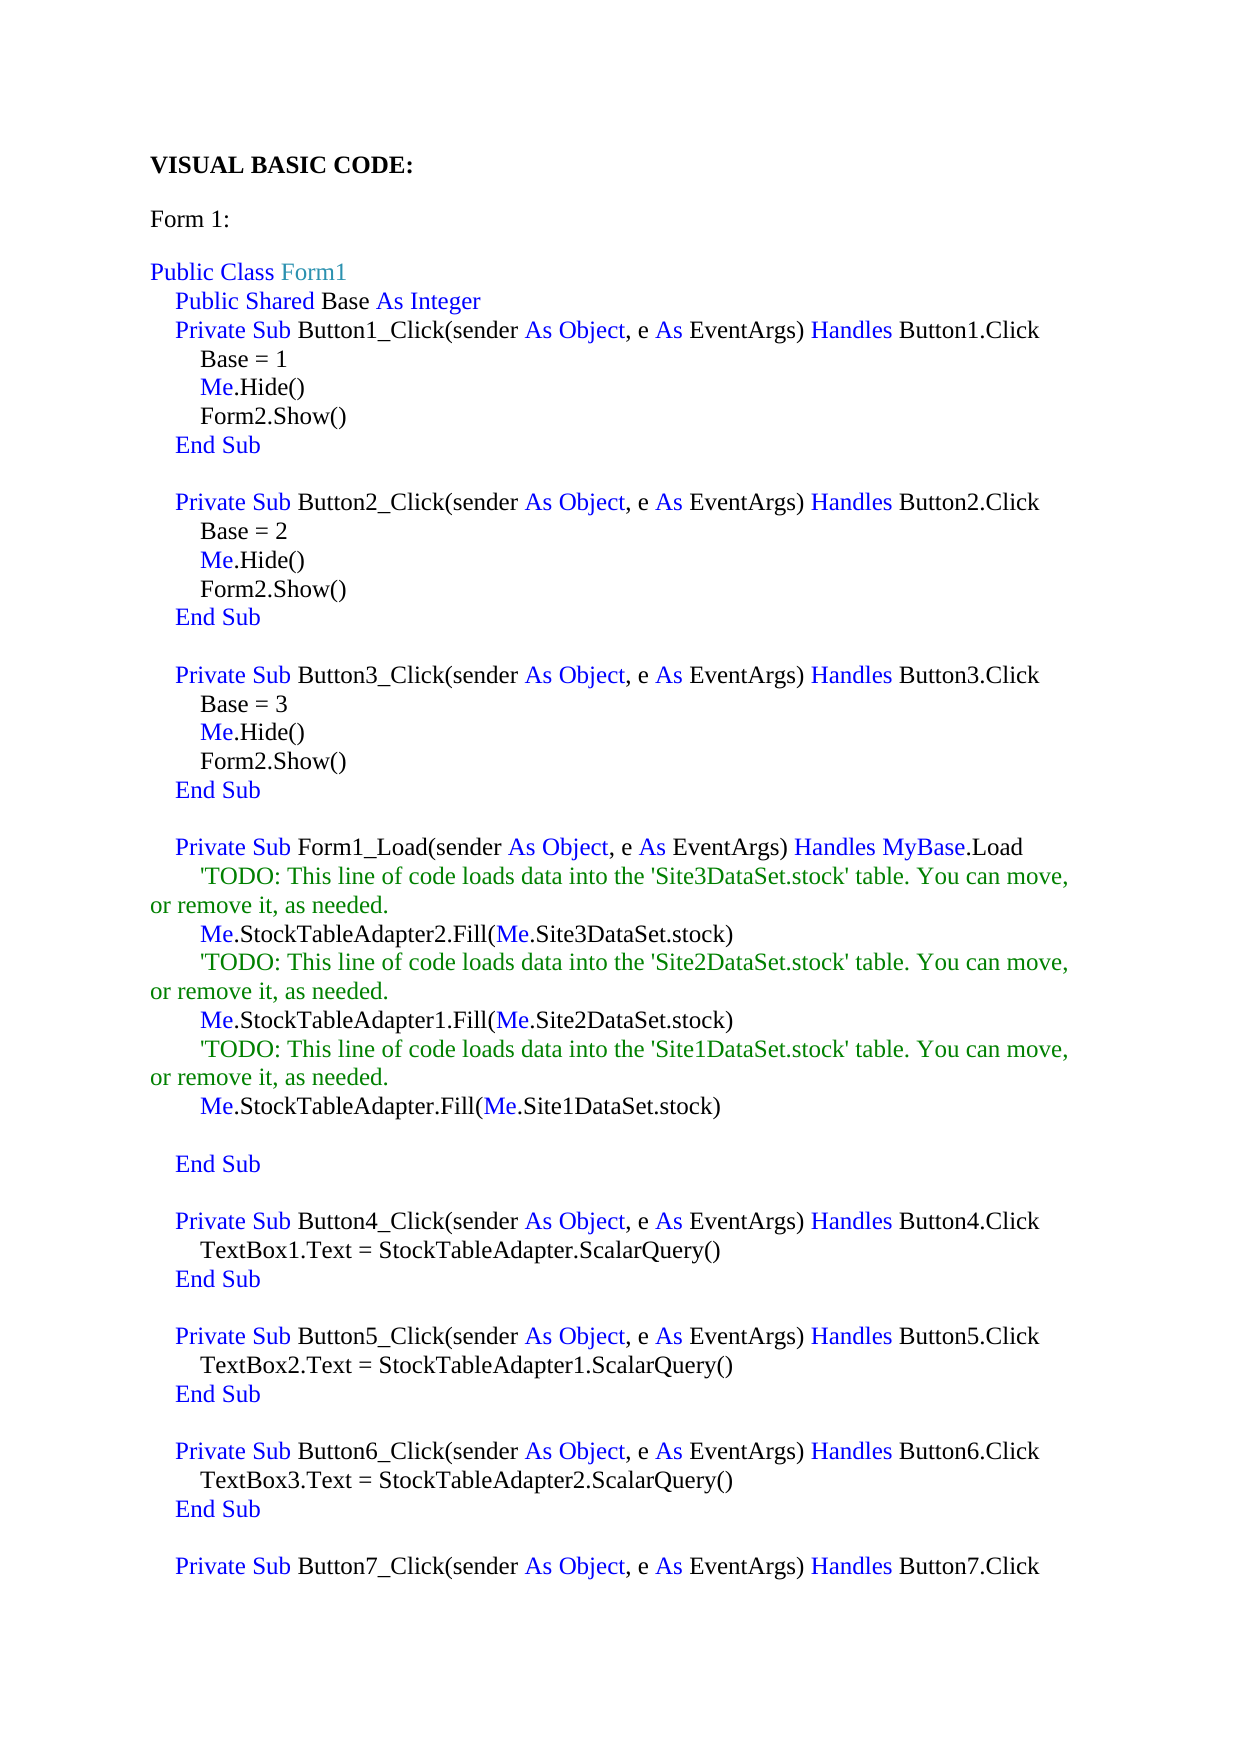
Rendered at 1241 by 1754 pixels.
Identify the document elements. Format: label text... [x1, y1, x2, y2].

text Me.Hide() [150, 372, 1090, 401]
text TextBox1.Text = StockTableAdapter.ScalarQuery() [150, 1235, 1090, 1264]
text Me.StockTableAdapter.Fill(Me.Site1DataSet.stock) [150, 1091, 1090, 1120]
text Private Sub Button7_Click(sender As Object, e As EventArgs) Handles Button7.Click [150, 1551, 1090, 1580]
text 'TODO: This line of code loads data into the 'Site1DataSet.stock' table. You can move, or remove it, as needed. [150, 1034, 1090, 1091]
text 'TODO: This line of code loads data into the 'Site3DataSet.stock' table. You can move, or remove it, as needed. [150, 861, 1090, 919]
text End Sub [150, 1379, 1090, 1407]
text Form2.Show() [150, 574, 1090, 602]
text Private Sub Button5_Click(sender As Object, e As EventArgs) Handles Button5.Click [150, 1321, 1090, 1350]
text Me.Hide() [150, 545, 1090, 574]
text Form2.Show() [150, 401, 1090, 430]
text Private Sub Form1_Load(sender As Object, e As EventArgs) Handles MyBase.Load [150, 832, 1090, 861]
text End Sub [150, 1494, 1090, 1522]
text TextBox3.Text = StockTableAdapter2.ScalarQuery() [150, 1465, 1090, 1494]
text Private Sub Button2_Click(sender As Object, e As EventArgs) Handles Button2.Click [150, 487, 1090, 516]
text Private Sub Button4_Click(sender As Object, e As EventArgs) Handles Button4.Click [150, 1206, 1090, 1235]
text End Sub [150, 430, 1090, 459]
text Base = 2 [150, 516, 1090, 545]
text Private Sub Button3_Click(sender As Object, e As EventArgs) Handles Button3.Click [150, 660, 1090, 689]
text Form2.Show() [150, 746, 1090, 775]
text End Sub [150, 602, 1090, 631]
text Form 1: [150, 204, 1090, 232]
text End Sub [150, 1149, 1090, 1177]
text Me.StockTableAdapter1.Fill(Me.Site2DataSet.stock) [150, 1005, 1090, 1034]
text Public Class Form1 [150, 257, 1090, 286]
text 'TODO: This line of code loads data into the 'Site2DataSet.stock' table. You can move, or remove it, as needed. [150, 947, 1090, 1005]
text End Sub [150, 1264, 1090, 1292]
text VISUAL BASIC CODE: [150, 150, 1090, 179]
text Base = 3 [150, 689, 1090, 717]
text End Sub [150, 775, 1090, 804]
text Private Sub Button6_Click(sender As Object, e As EventArgs) Handles Button6.Click [150, 1436, 1090, 1465]
text TextBox2.Text = StockTableAdapter1.ScalarQuery() [150, 1350, 1090, 1379]
text Me.Hide() [150, 717, 1090, 746]
text Base = 1 [150, 344, 1090, 372]
text Public Shared Base As Integer [150, 286, 1090, 315]
text Me.StockTableAdapter2.Fill(Me.Site3DataSet.stock) [150, 919, 1090, 947]
text Private Sub Button1_Click(sender As Object, e As EventArgs) Handles Button1.Click [150, 315, 1090, 344]
